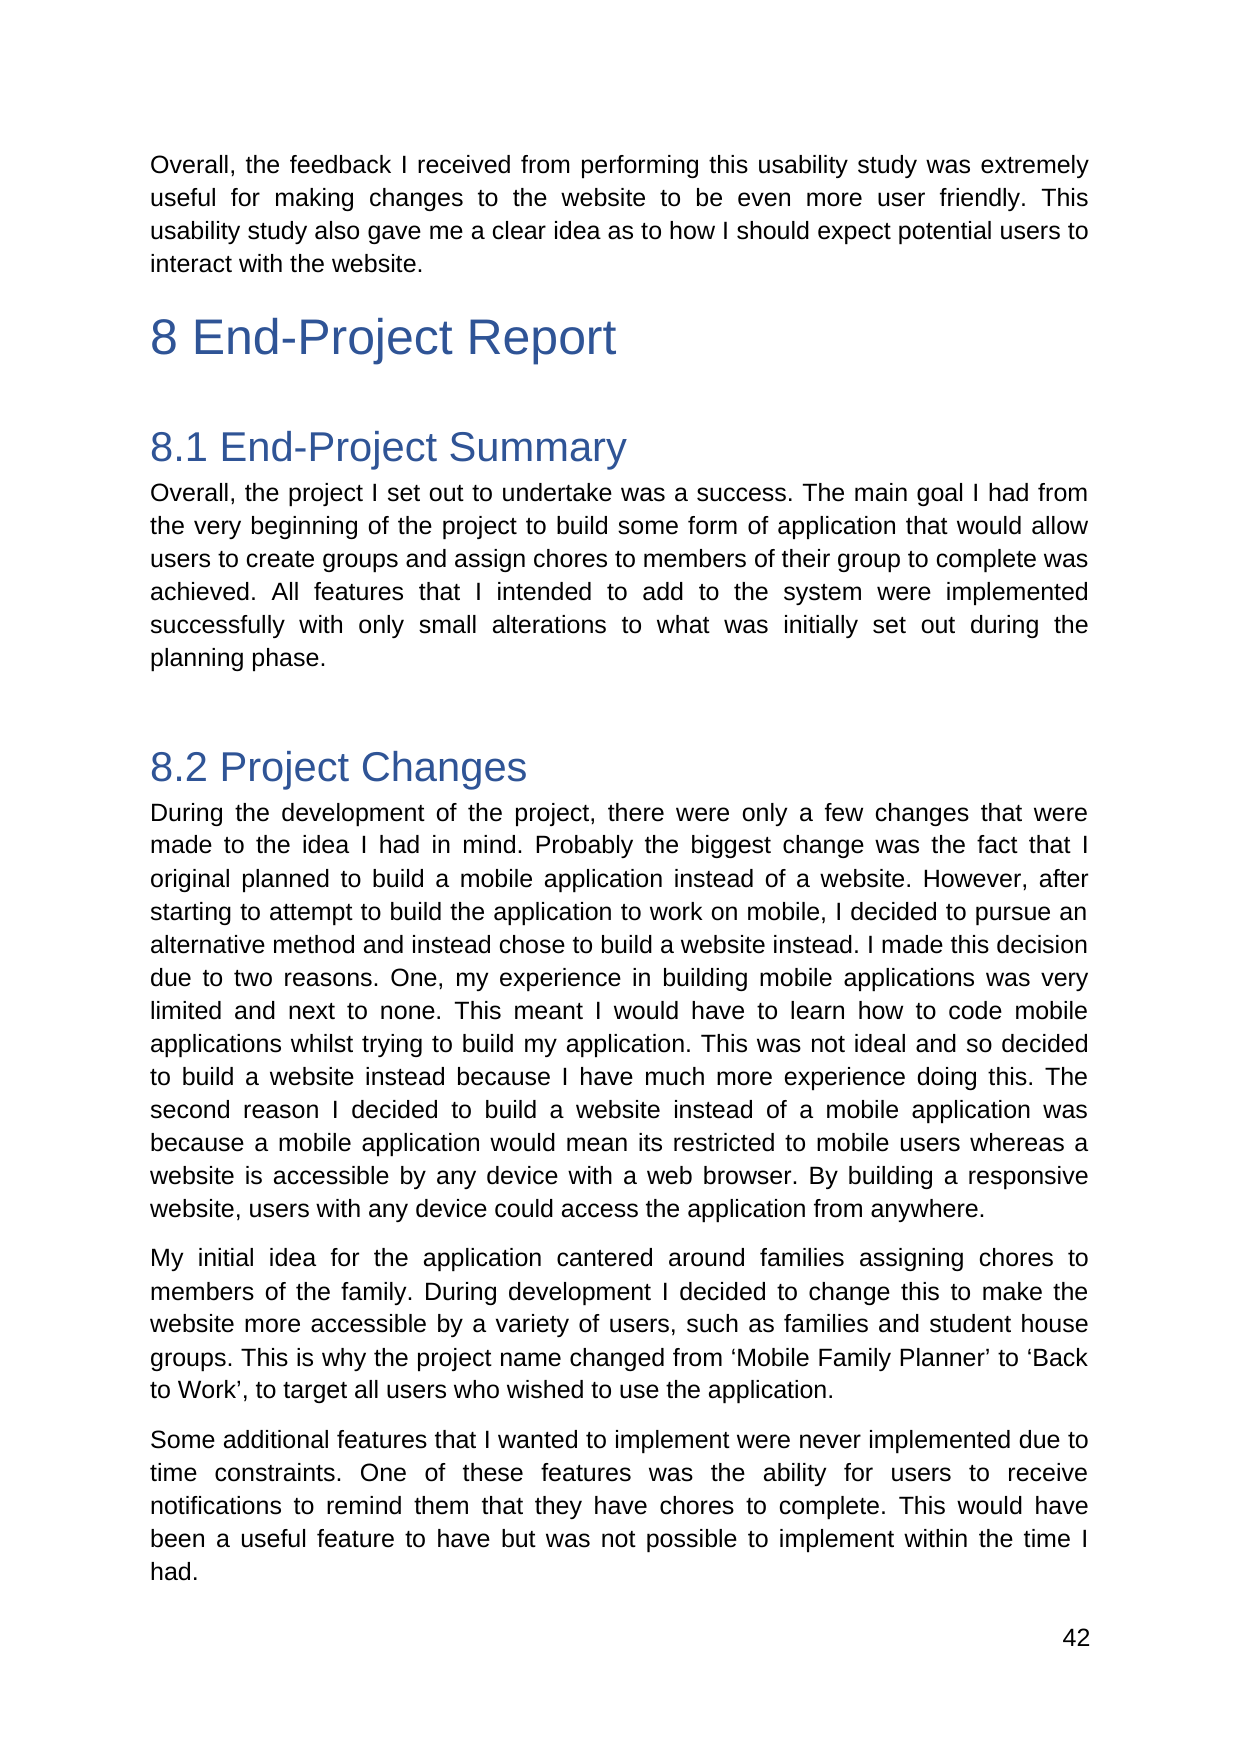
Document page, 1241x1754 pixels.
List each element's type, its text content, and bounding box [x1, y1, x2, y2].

subtitle 8 End-Project Report [150, 307, 1090, 364]
text My initial idea for the application cantered around families assigning chores to members of the family. During development I decided to change this to make the website more accessible by a variety of users, such as families and student house groups. This is why the project name changed from ‘Mobile Family Planner’ to ‘Back to Work’, to target all users who wished to use the application. [150, 1243, 1090, 1404]
text Overall, the project I set out to undertake was a success. The main goal I had from the very beginning of the project to build some form of application that would allow users to create groups and assign chores to members of their group to complete was achieved. All features that I intended to add to the system were implemented successfully with only small alterations to what was initially set out during the planning phase. [150, 478, 1090, 672]
subtitle 8.1 End-Project Summary [150, 423, 1090, 471]
text Some additional features that I wanted to implement were never implemented due to time constraints. One of these features was the ability for users to receive notifications to remind them that they have chores to complete. This would have been a useful feature to have but was not possible to implement within the time I had. [150, 1425, 1090, 1586]
text During the development of the project, there were only a few changes that were made to the idea I had in mind. Probably the biggest change was the fact that I original planned to build a mobile application instead of a website. However, after starting to attempt to build the application to work on mobile, I decided to pursue an alternative method and instead chose to build a website instead. I made this decision due to two reasons. One, my experience in building mobile applications was very limited and next to none. This meant I would have to learn how to code mobile applications whilst trying to build my application. This was not ideal and so decided to build a website instead because I have much more experience doing this. The second reason I decided to build a website instead of a mobile application was because a mobile application would mean its restricted to mobile users whereas a website is accessible by any device with a web browser. By building a responsive website, users with any device could access the application from anywhere. [150, 797, 1090, 1222]
text Overall, the feedback I received from performing this usability study was extremely useful for making changes to the website to be even more user friendly. This usability study also gave me a clear idea as to how I should expect potential users to interact with the website. [150, 150, 1090, 278]
subtitle 8.2 Project Changes [150, 742, 1090, 790]
